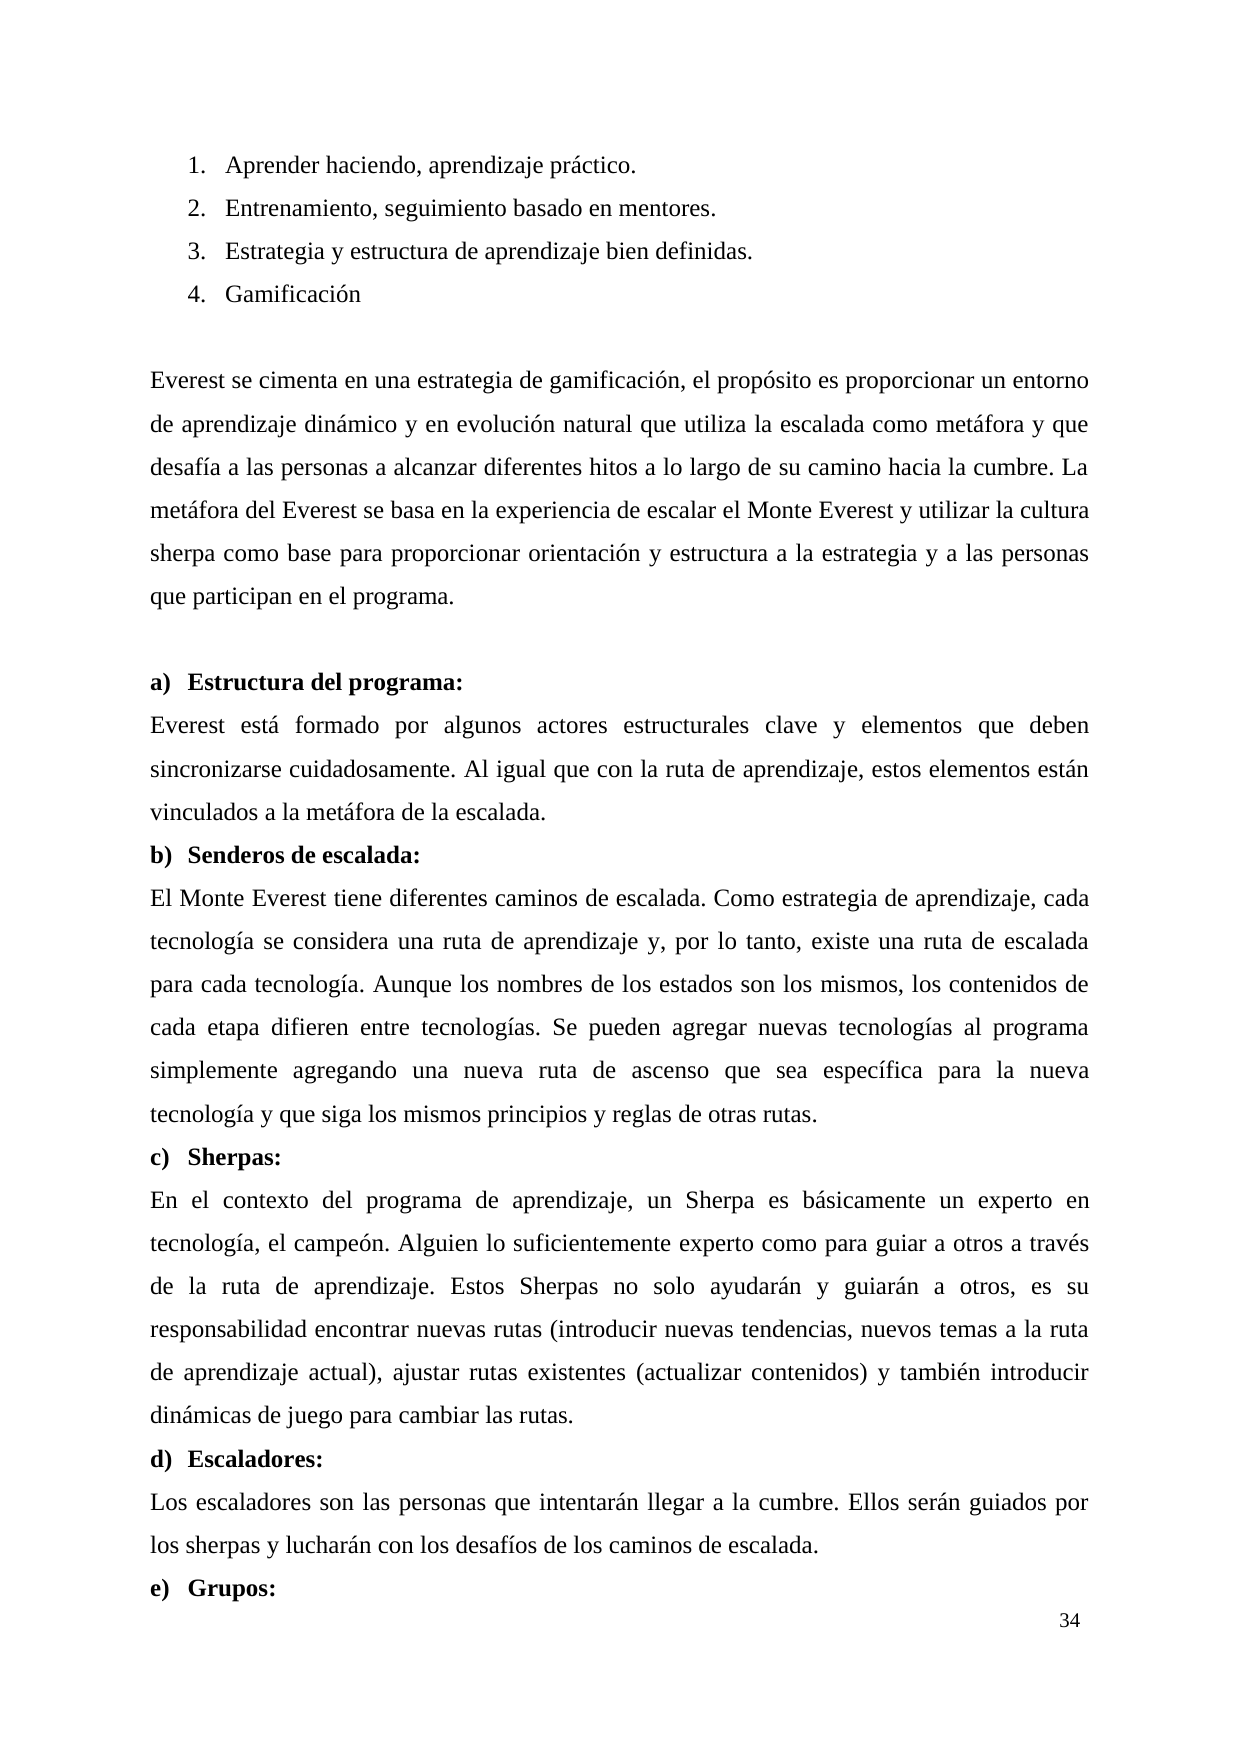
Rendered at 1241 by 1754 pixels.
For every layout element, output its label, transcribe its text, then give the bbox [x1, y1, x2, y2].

list Gamificación [187, 279, 1090, 308]
text El Monte Everest tiene diferentes caminos de escalada. Como estrategia de aprendizaje, cada tecnología se considera una ruta de aprendizaje y, por lo tanto, existe una ruta de escalada para cada tecnología. Aunque los nombres de los estados son los mismos, los contenidos de cada etapa difieren entre tecnologías. Se pueden agregar nuevas tecnologías al programa simplemente agregando una nueva ruta de ascenso que sea específica para la nueva tecnología y que siga los mismos principios y reglas de otras rutas. [150, 883, 1090, 1127]
text En el contexto del programa de aprendizaje, un Sherpa es básicamente un experto en tecnología, el campeón. Alguien lo suficientemente experto como para guiar a otros a través de la ruta de aprendizaje. Estos Sherpas no solo ayudarán y guiarán a otros, es su responsabilidad encontrar nuevas rutas (introducir nuevas tendencias, nuevos temas a la ruta de aprendizaje actual), ajustar rutas existentes (actualizar contenidos) y también introducir dinámicas de juego para cambiar las rutas. [150, 1185, 1090, 1429]
list Sherpas: [150, 1142, 1090, 1171]
list Entrenamiento, seguimiento basado en mentores. [187, 193, 1090, 222]
list Aprender haciendo, aprendizaje práctico. [187, 150, 1090, 179]
list Escaladores: [150, 1444, 1090, 1472]
list Grupos: [150, 1573, 1090, 1602]
text Everest se cimenta en una estrategia de gamificación, el propósito es proporcionar un entorno de aprendizaje dinámico y en evolución natural que utiliza la escalada como metáfora y que desafía a las personas a alcanzar diferentes hitos a lo largo de su camino hacia la cumbre. La metáfora del Everest se basa en la experiencia de escalar el Monte Everest y utilizar la cultura sherpa como base para proporcionar orientación y estructura a la estrategia y a las personas que participan en el programa. [150, 366, 1090, 610]
text Los escaladores son las personas que intentarán llegar a la cumbre. Ellos serán guiados por los sherpas y lucharán con los desafíos de los caminos de escalada. [150, 1487, 1090, 1559]
list Senderos de escalada: [150, 840, 1090, 869]
list Estructura del programa: [150, 667, 1090, 696]
text Everest está formado por algunos actores estructurales clave y elementos que deben sincronizarse cuidadosamente. Al igual que con la ruta de aprendizaje, estos elementos están vinculados a la metáfora de la escalada. [150, 711, 1090, 826]
list Estrategia y estructura de aprendizaje bien definidas. [187, 236, 1090, 265]
